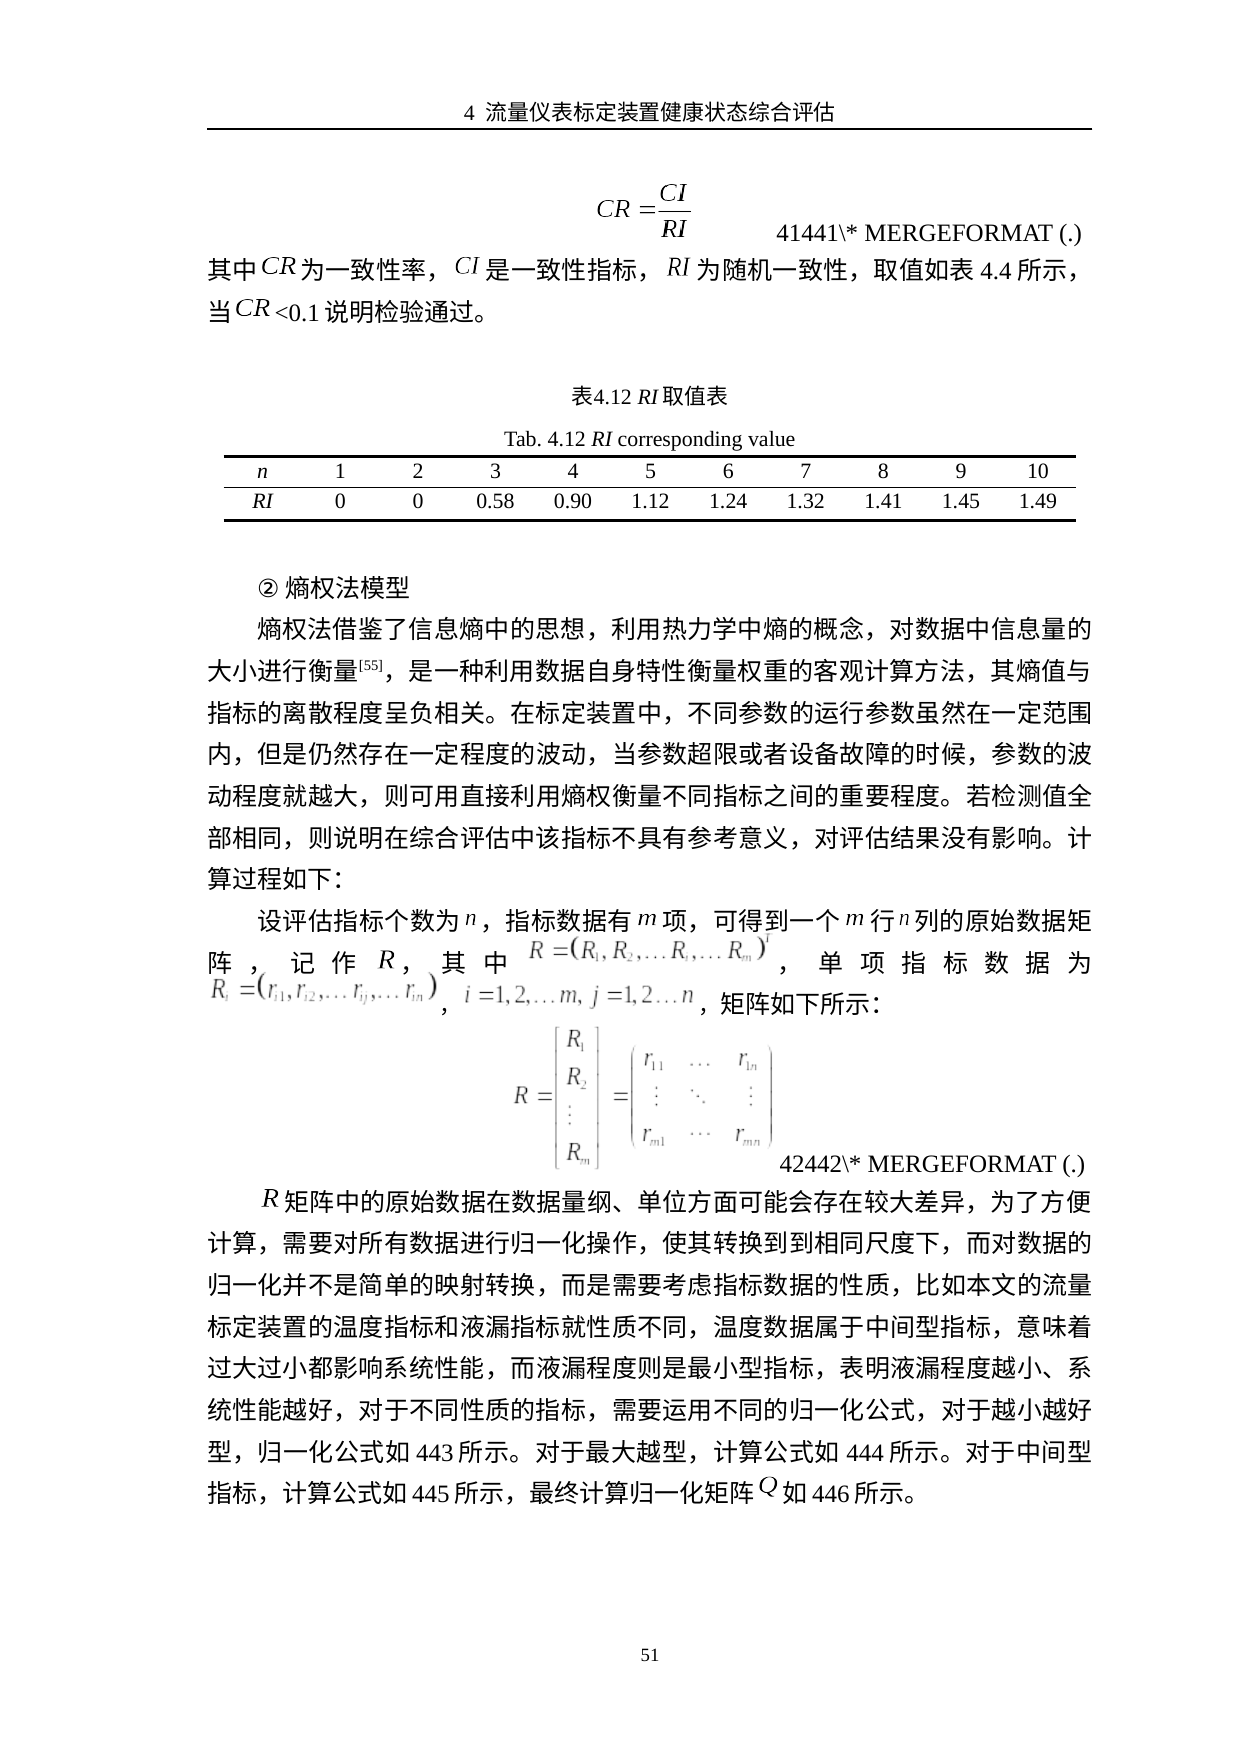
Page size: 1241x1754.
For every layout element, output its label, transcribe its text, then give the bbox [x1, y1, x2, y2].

text ② 熵权法模型 [207, 564, 1092, 606]
table_cell 1.32 [767, 488, 844, 519]
table_header 6 [689, 458, 767, 487]
table_header n [224, 458, 301, 487]
text 设评估指标个数为，指标数据有项，可得到一个行列的原始数据矩阵，记作，其中，单项指标数据为，，矩阵如下所示： [207, 897, 1092, 1022]
table_header 3 [456, 458, 534, 487]
table_cell 0.90 [534, 488, 612, 519]
table_header 9 [922, 458, 1000, 487]
table_header 8 [844, 458, 922, 487]
table_header 10 [1000, 458, 1076, 487]
table_cell 0 [301, 488, 379, 519]
table_header 5 [612, 458, 689, 487]
table_cell 0.58 [456, 488, 534, 519]
table_header 7 [767, 458, 844, 487]
table_header 4 [534, 458, 612, 487]
table_cell 1.24 [689, 488, 767, 519]
table_cell 1.41 [844, 488, 922, 519]
text 矩阵中的原始数据在数据量纲、单位方面可能会存在较大差异，为了方便计算，需要对所有数据进行归一化操作，使其转换到到相同尺度下，而对数据的归一化并不是简单的映射转换，而是需要考虑指标数据的性质，比如本文的流量标定装置的温度指标和液漏指标就性质不同，温度数据属于中间型指标，意味着过大过小都影响系统性能，而液漏程度则是最小型指标，表明液漏程度越小、系统性能越好，对于不同性质的指标，需要运用不同的归一化公式，对于越小越好型，归一化公式如所示。对于最大越型，计算公式如所示。对于中间型指标，计算公式如所示，最终计算归一化矩阵如所示。 [207, 1178, 1092, 1511]
table_cell 0 [379, 488, 456, 519]
table_header 2 [379, 458, 456, 487]
table_cell 1.49 [1000, 488, 1076, 519]
table_cell 1.12 [612, 488, 689, 519]
text 其中为一致性率，是一致性指标，为随机一致性，取值如表4.4所示，当<0.1说明检验通过。 [207, 246, 1092, 330]
table_header 1 [301, 458, 379, 487]
table_cell 1.45 [922, 488, 1000, 519]
text 熵权法借鉴了信息熵中的思想，利用热力学中熵的概念，对数据中信息量的大小进行衡量[55]，是一种利用数据自身特性衡量权重的客观计算方法，其熵值与指标的离散程度呈负相关。在标定装置中，不同参数的运行参数虽然在一定范围内，但是仍然存在一定程度的波动，当参数超限或者设备故障的时候，参数的波动程度就越大，则可用直接利用熵权衡量不同指标之间的重要程度。若检测值全部相同，则说明在综合评估中该指标不具有参考意义，对评估结果没有影响。计算过程如下： [207, 606, 1092, 897]
table_cell RI [224, 488, 301, 519]
